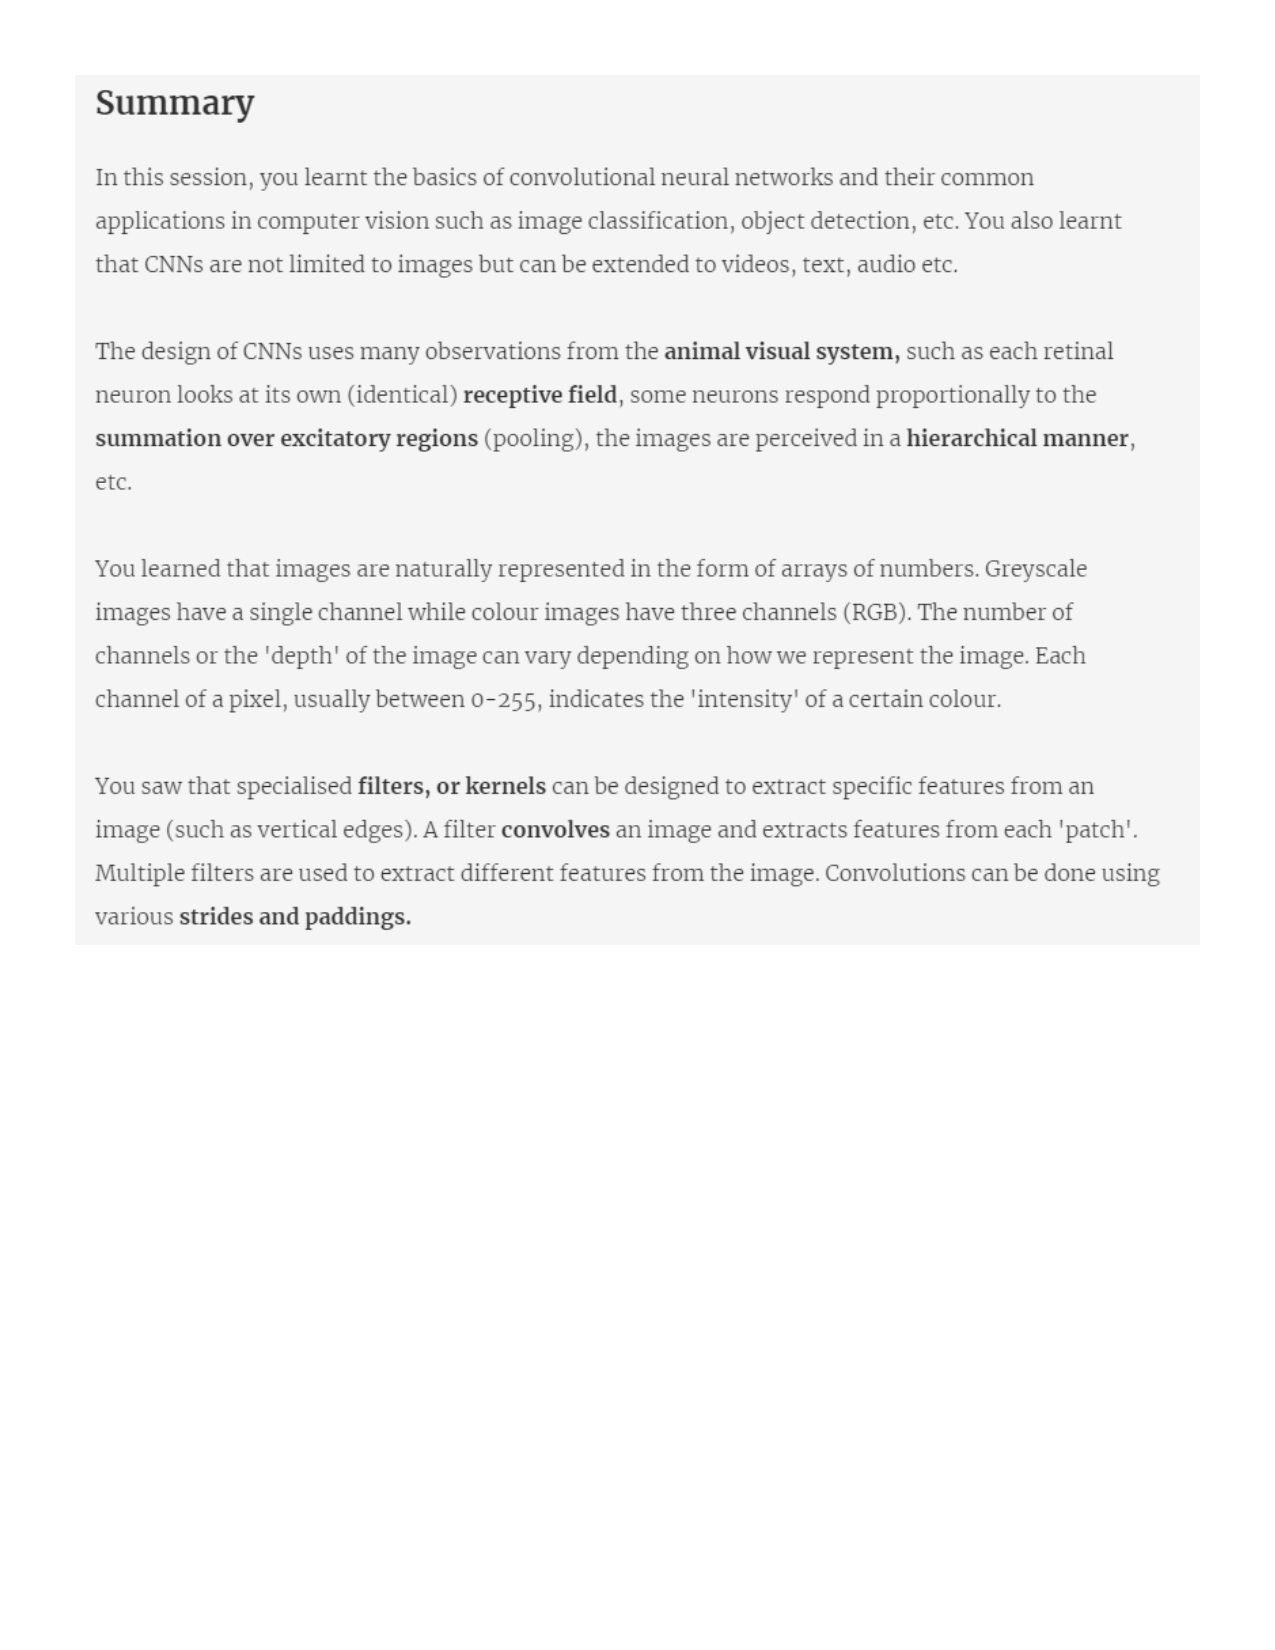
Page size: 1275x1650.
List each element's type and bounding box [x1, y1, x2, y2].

picture [75, 75, 1200, 945]
